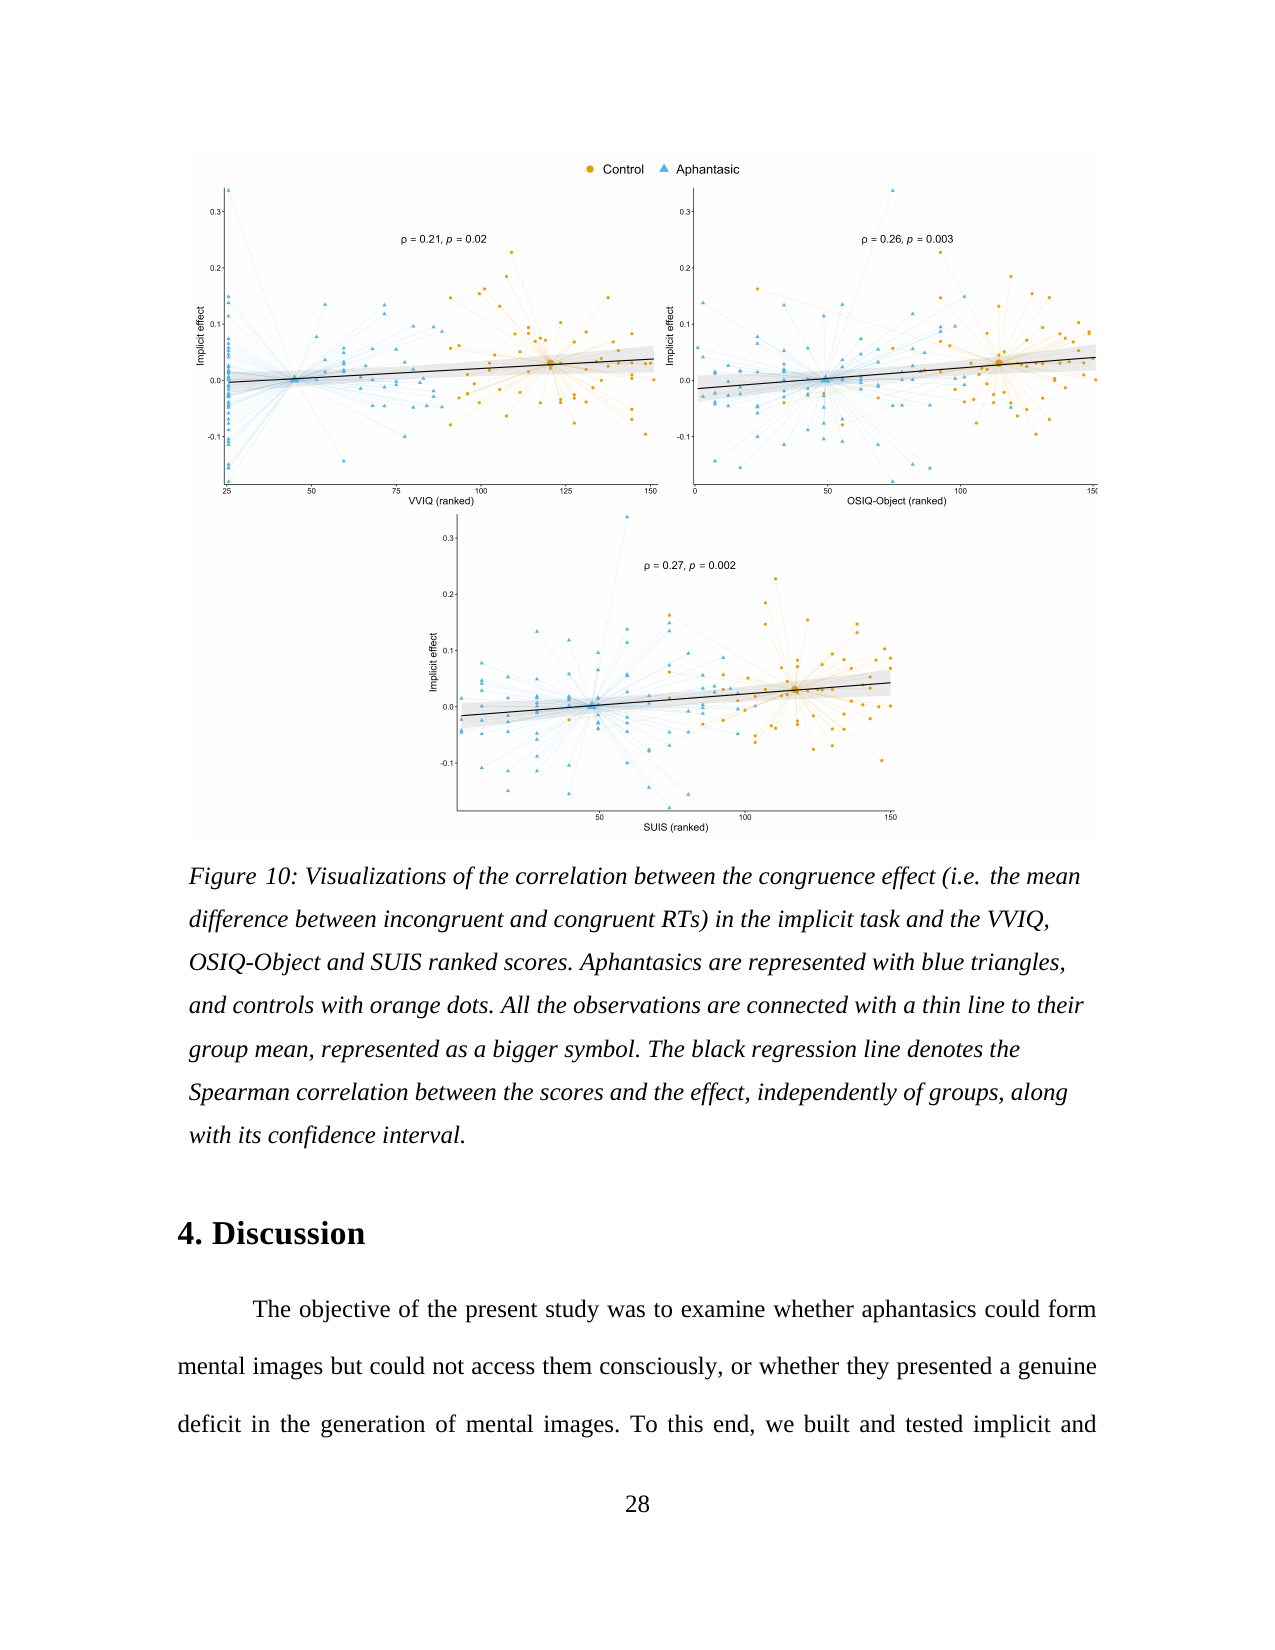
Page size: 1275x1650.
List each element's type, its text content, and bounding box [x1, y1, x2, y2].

table_header Figure 10: Visualizations of the correlation between the congruence effect (i.e. the mean difference between incongruent and congruent RTs) in the implicit task and the VVIQ, OSIQ-Object and SUIS ranked scores. Aphantasics are represented with blue triangles, and controls with orange dots. All the observations are connected with a thin line to their group mean, represented as a bigger symbol. The black regression line denotes the Spearman correlation between the scores and the effect, independently of groups, along with its confidence interval. [177, 148, 1098, 1180]
subtitle 4. Discussion [177, 1213, 1098, 1251]
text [177, 1294, 1098, 1438]
